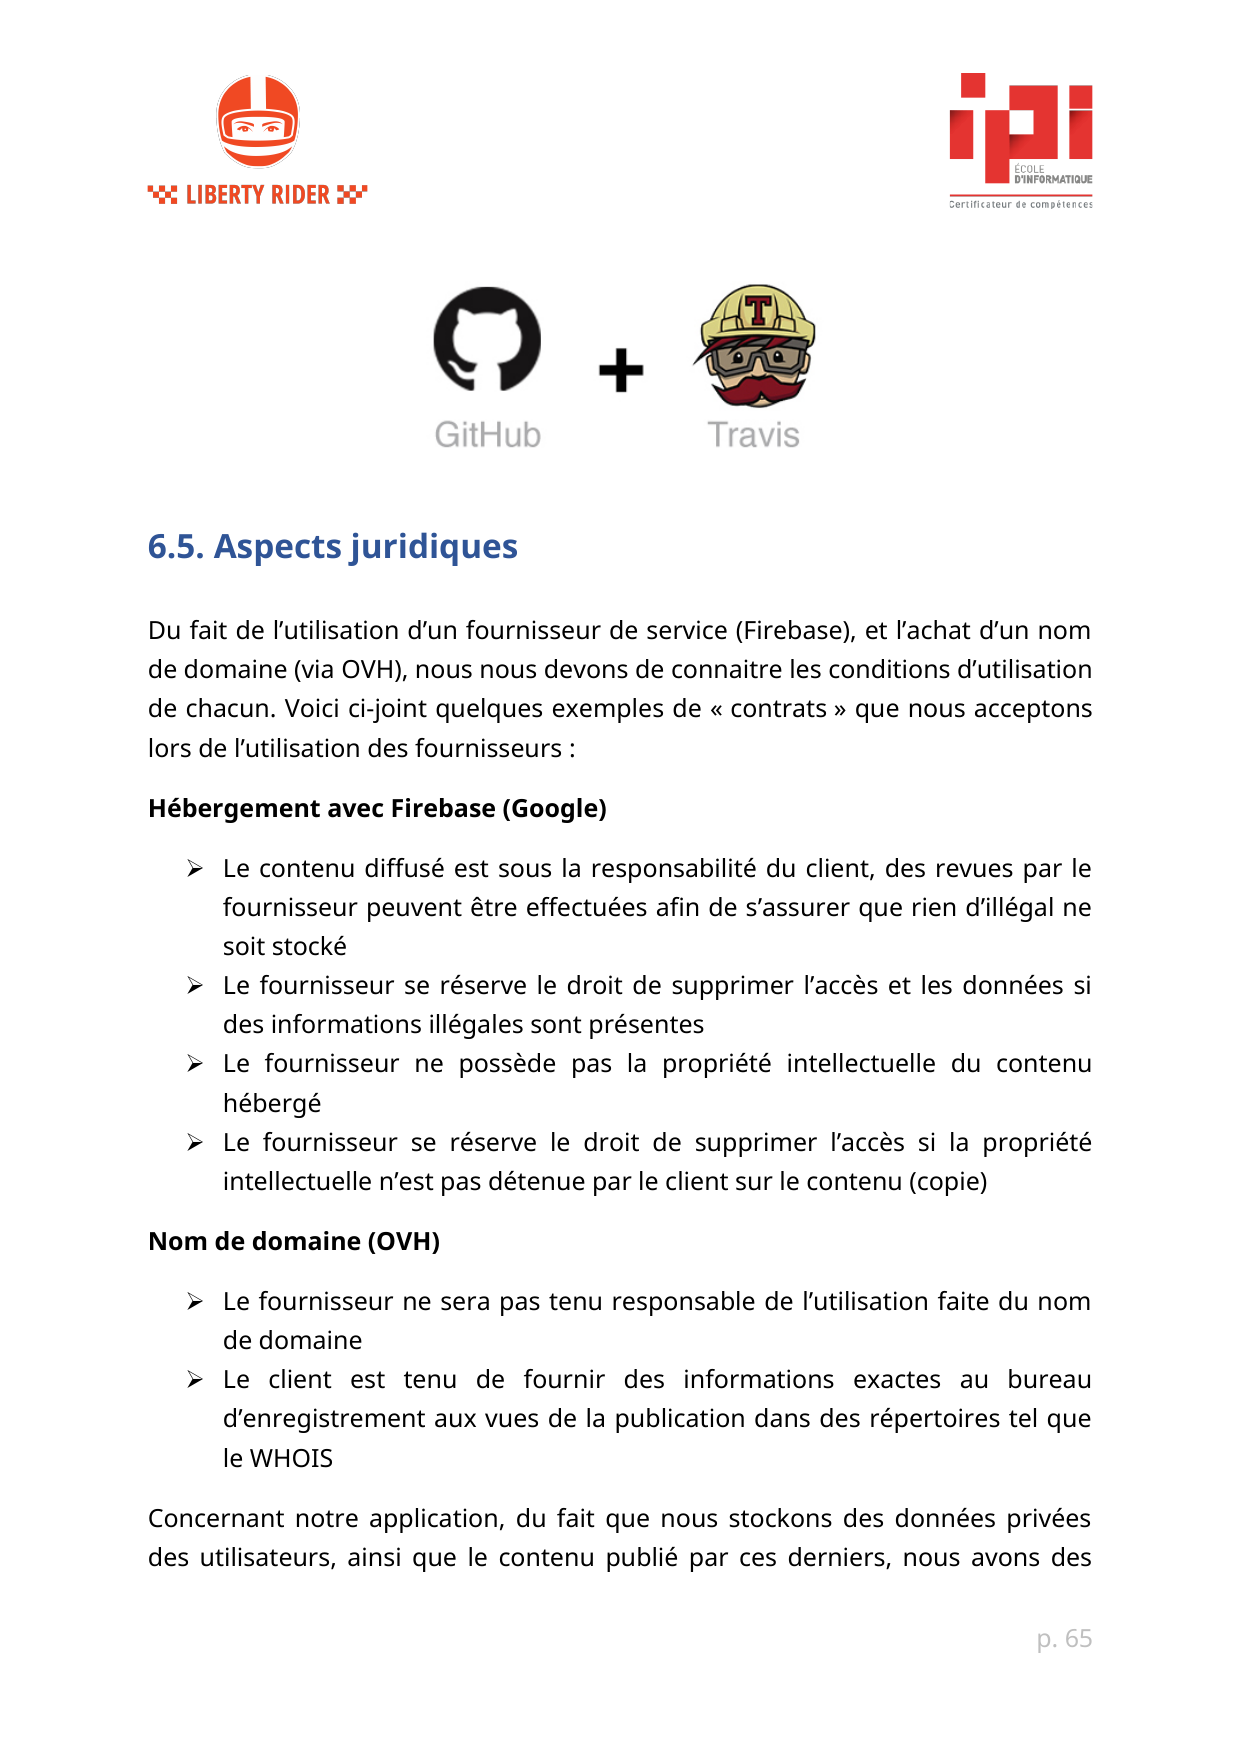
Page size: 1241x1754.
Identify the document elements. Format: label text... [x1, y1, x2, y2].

text Du fait de l’utilisation d’un fournisseur de service (Firebase), et l’achat d’un nom de domaine (via OVH), nous nous devons de connaitre les conditions d’utilisation de chacun. Voici ci-joint quelques exemples de « contrats » que nous acceptons lors de l’utilisation des fournisseurs : [148, 613, 1093, 764]
picture [390, 272, 850, 468]
list Le fournisseur se réserve le droit de supprimer l’accès et les données si des informations illégales sont présentes [185, 968, 1093, 1041]
list Le contenu diffusé est sous la responsabilité du client, des revues par le fournisseur peuvent être effectuées afin de s’assurer que rien d’illégal ne soit stocké [185, 850, 1093, 963]
list Le fournisseur se réserve le droit de supprimer l’accès si la propriété intellectuelle n’est pas détenue par le client sur le contenu (copie) [185, 1124, 1093, 1198]
text Nom de domaine (OVH) [148, 1223, 1093, 1258]
list Le fournisseur ne possède pas la propriété intellectuelle du contenu hébergé [185, 1046, 1093, 1119]
list Le fournisseur ne sera pas tenu responsable de l’utilisation faite du nom de domaine [185, 1283, 1093, 1357]
subtitle Aspects juridiques [148, 523, 1093, 568]
picture [949, 73, 1093, 209]
list Le client est tenu de fournir des informations exactes au bureau d’enregistrement aux vues de la publication dans des répertoires tel que le WHOIS [185, 1362, 1093, 1474]
text Hébergement avec Firebase (Google) [148, 790, 1093, 824]
picture [147, 75, 368, 209]
